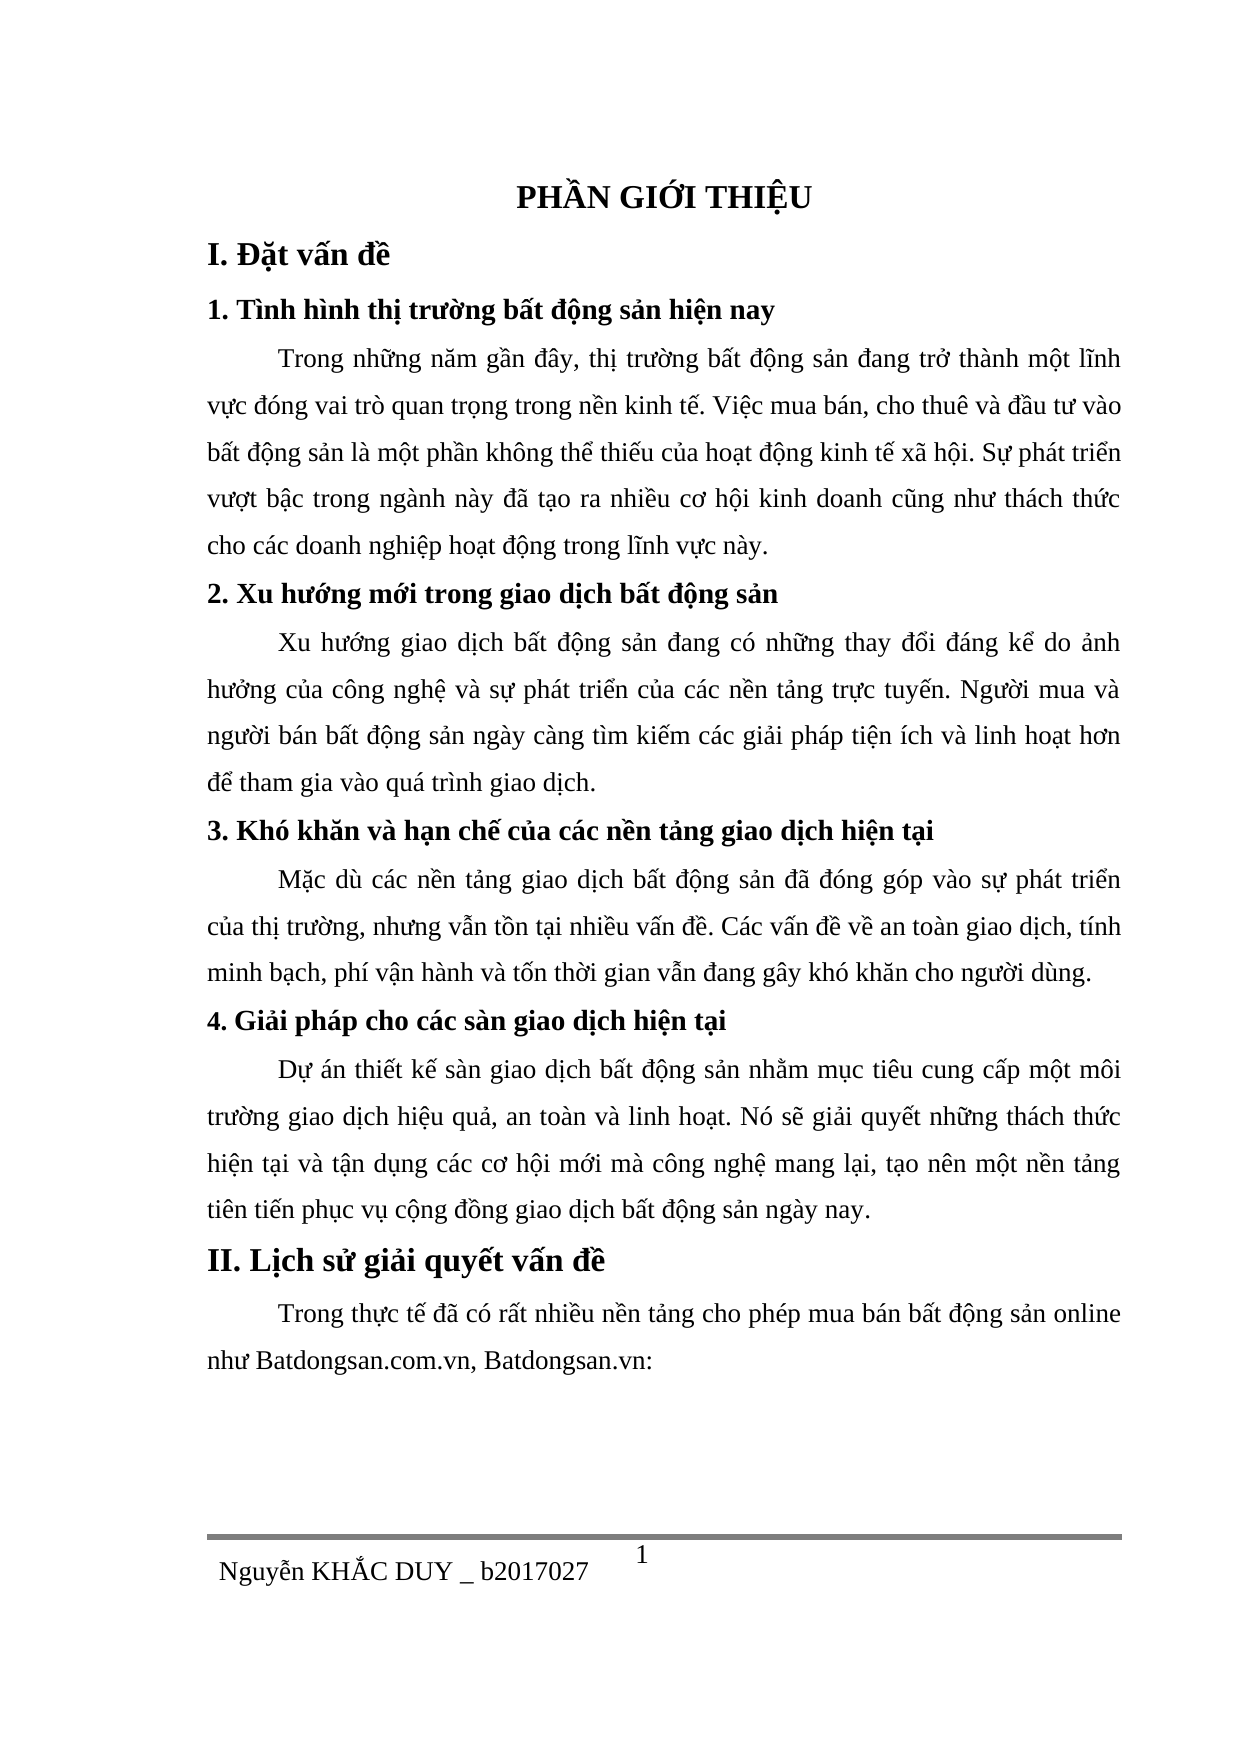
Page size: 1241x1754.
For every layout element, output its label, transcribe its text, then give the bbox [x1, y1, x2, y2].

subtitle PHẦN GIỚI THIỆU [207, 177, 1122, 216]
subtitle Lịch sử giải quyết vấn đề [207, 1240, 1122, 1278]
text Mặc dù các nền tảng giao dịch bất động sản đã đóng góp vào sự phát triển của thị trường, nhưng vẫn tồn tại nhiều vấn đề. Các vấn đề về an toàn giao dịch, tính minh bạch, phí vận hành và tốn thời gian vẫn đang gây khó khăn cho người dùng. [207, 863, 1122, 988]
subtitle Giải pháp cho các sàn giao dịch hiện tại [207, 1003, 1122, 1037]
text Trong thực tế đã có rất nhiều nền tảng cho phép mua bán bất động sản online như Batdongsan.com.vn, Batdongsan.vn: [207, 1298, 1122, 1375]
subtitle Đặt vấn đề [207, 235, 1122, 273]
subtitle Khó khăn và hạn chế của các nền tảng giao dịch hiện tại [207, 813, 1122, 846]
text Dự án thiết kế sàn giao dịch bất động sản nhằm mục tiêu cung cấp một môi trường giao dịch hiệu quả, an toàn và linh hoạt. Nó sẽ giải quyết những thách thức hiện tại và tận dụng các cơ hội mới mà công nghệ mang lại, tạo nên một nền tảng tiên tiến phục vụ cộng đồng giao dịch bất động sản ngày nay. [207, 1053, 1122, 1224]
text Trong những năm gần đây, thị trường bất động sản đang trở thành một lĩnh vực đóng vai trò quan trọng trong nền kinh tế. Việc mua bán, cho thuê và đầu tư vào bất động sản là một phần không thể thiếu của hoạt động kinh tế xã hội. Sự phát triển vượt bậc trong ngành này đã tạo ra nhiều cơ hội kinh doanh cũng như thách thức cho các doanh nghiệp hoạt động trong lĩnh vực này. [207, 342, 1122, 560]
text Xu hướng giao dịch bất động sản đang có những thay đổi đáng kể do ảnh hưởng của công nghệ và sự phát triển của các nền tảng trực tuyến. Người mua và người bán bất động sản ngày càng tìm kiếm các giải pháp tiện ích và linh hoạt hơn để tham gia vào quá trình giao dịch. [207, 626, 1122, 797]
subtitle Tình hình thị trường bất động sản hiện nay [207, 292, 1122, 326]
subtitle Xu hướng mới trong giao dịch bất động sản [207, 576, 1122, 609]
